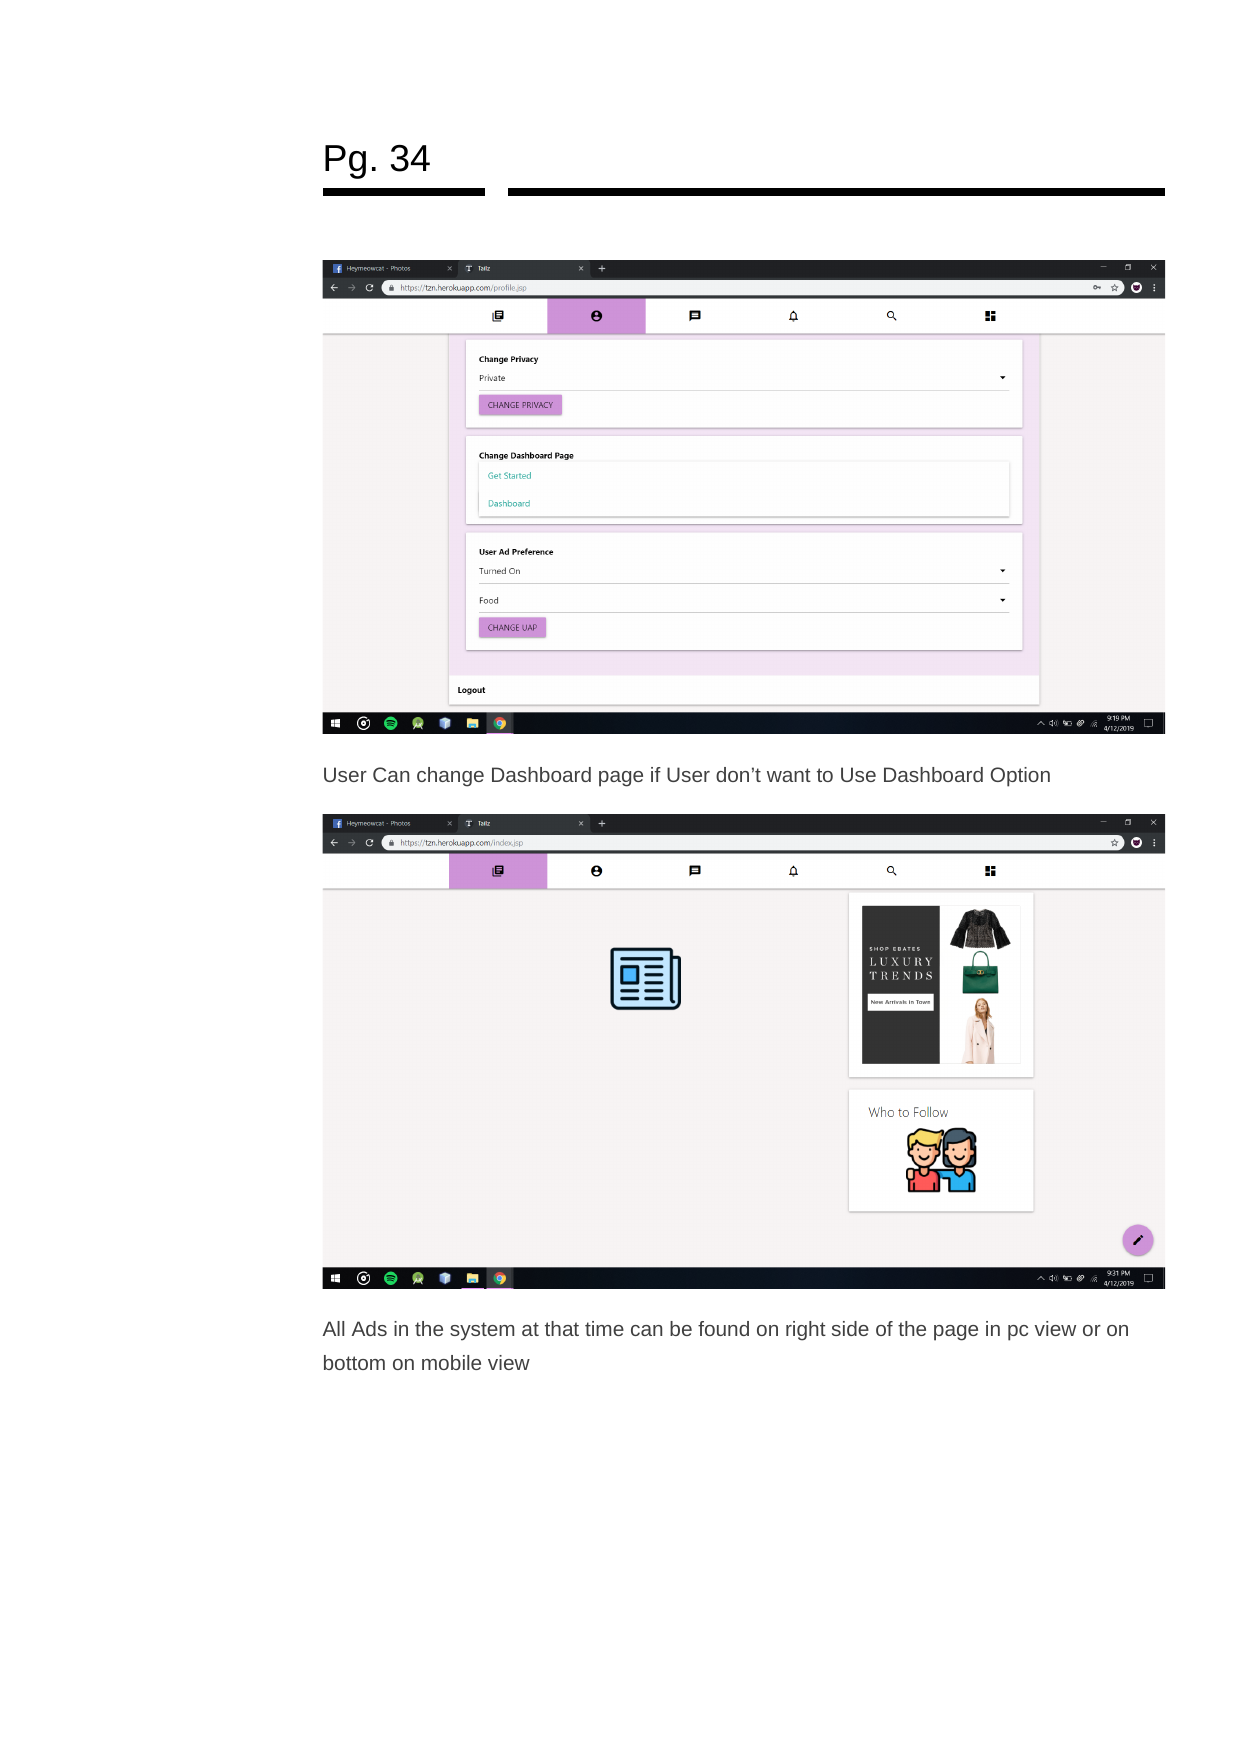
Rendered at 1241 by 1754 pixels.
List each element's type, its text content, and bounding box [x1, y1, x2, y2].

picture [322, 260, 1166, 734]
picture [322, 814, 1166, 1289]
text All Ads in the system at that time can be found on right side of the page in pc view or on bottom on mobile view [322, 1317, 1165, 1374]
text User Can change Dashboard page if User don’t want to Use Dashboard Option [322, 762, 1165, 786]
